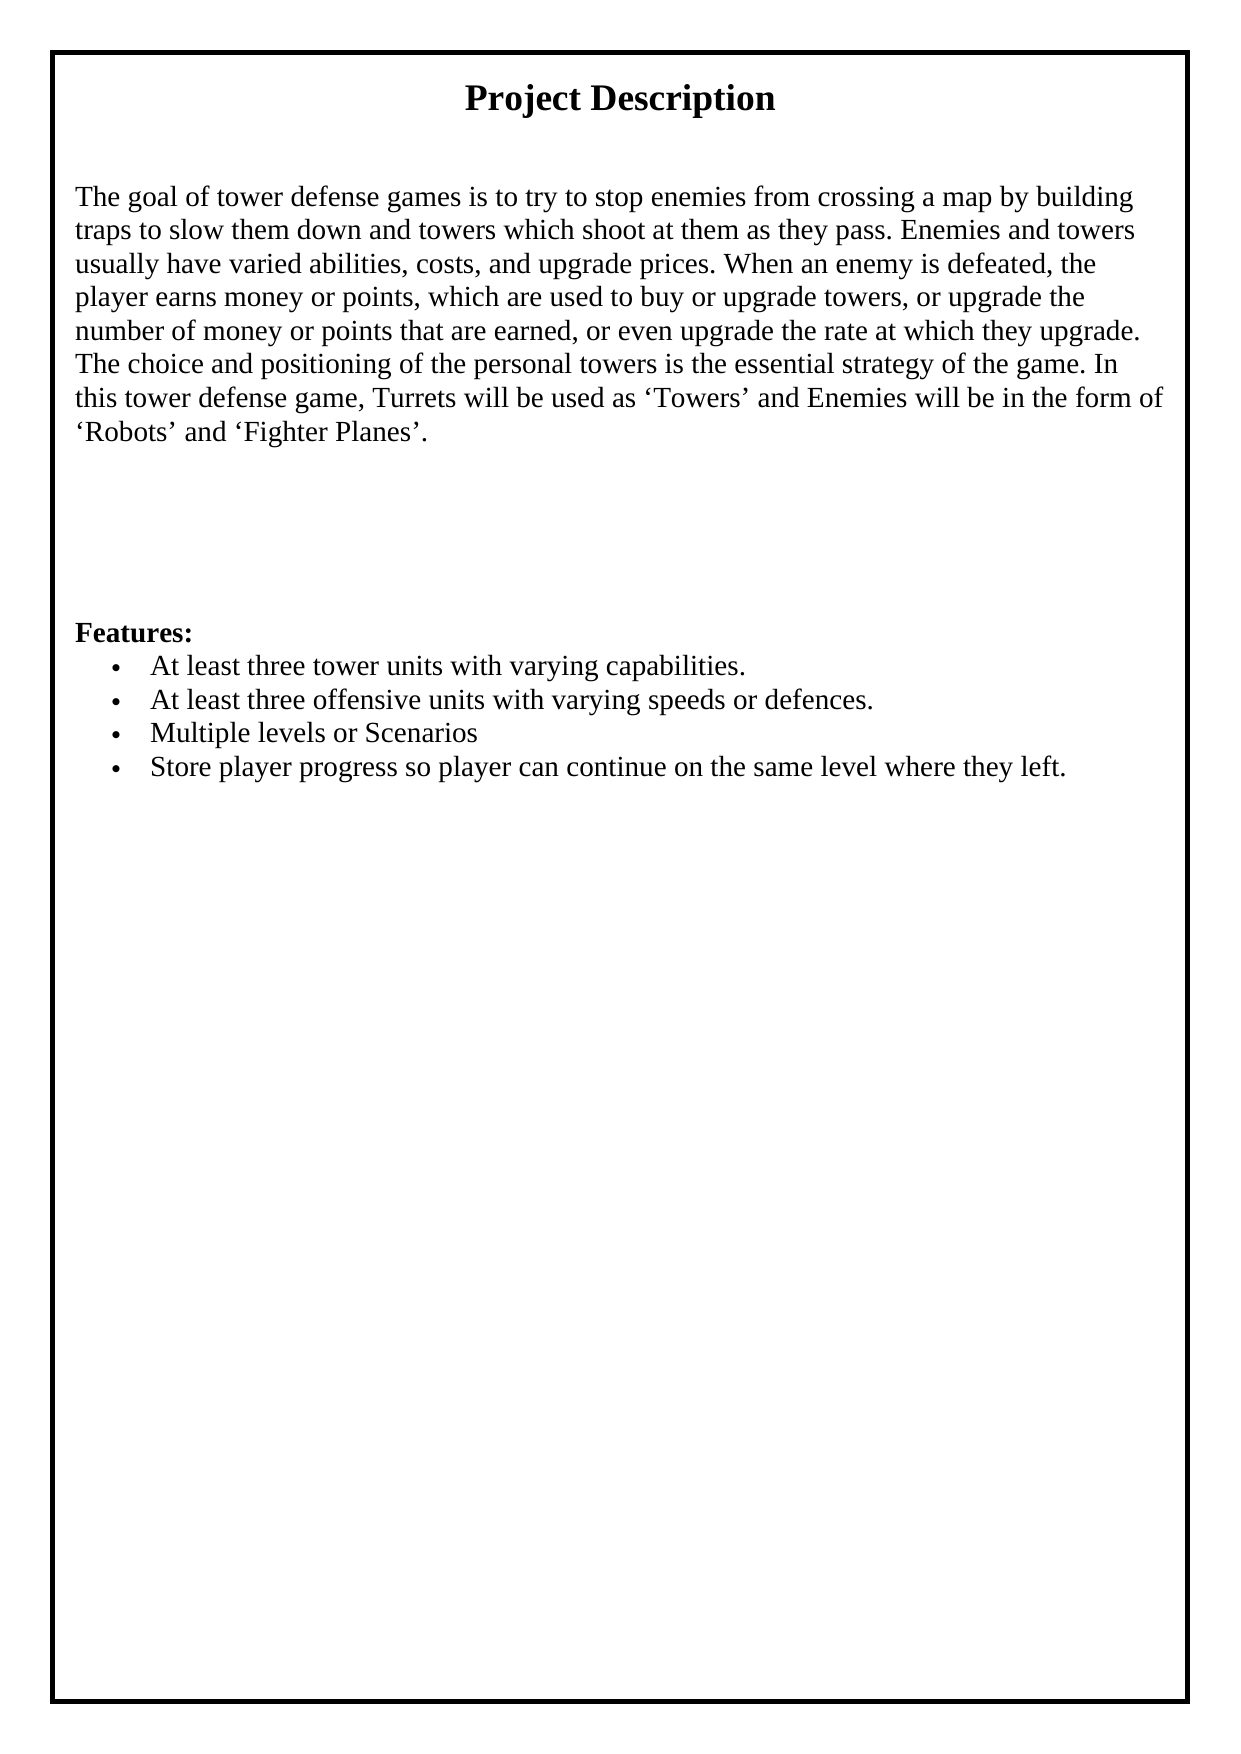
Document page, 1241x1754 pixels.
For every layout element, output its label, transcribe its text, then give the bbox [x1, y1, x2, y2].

text The goal of tower defense games is to try to stop enemies from crossing a map by building traps to slow them down and towers which shoot at them as they pass. Enemies and towers usually have varied abilities, costs, and upgrade prices. When an enemy is defeated, the player earns money or points, which are used to buy or upgrade towers, or upgrade the number of money or points that are earned, or even upgrade the rate at which they upgrade. The choice and positioning of the personal towers is the essential strategy of the game. In this tower defense game, Turrets will be used as ‘Towers’ and Enemies will be in the form of ‘Robots’ and ‘Fighter Planes’. [75, 179, 1165, 447]
list Multiple levels or Scenarios [112, 716, 1165, 749]
list Store player progress so player can continue on the same level where they left. [112, 749, 1165, 783]
list At least three offensive units with varying speeds or defences. [112, 682, 1165, 716]
text Project Description [75, 75, 1165, 118]
list At least three tower units with varying capabilities. [112, 648, 1165, 682]
text Features: [75, 615, 1165, 648]
